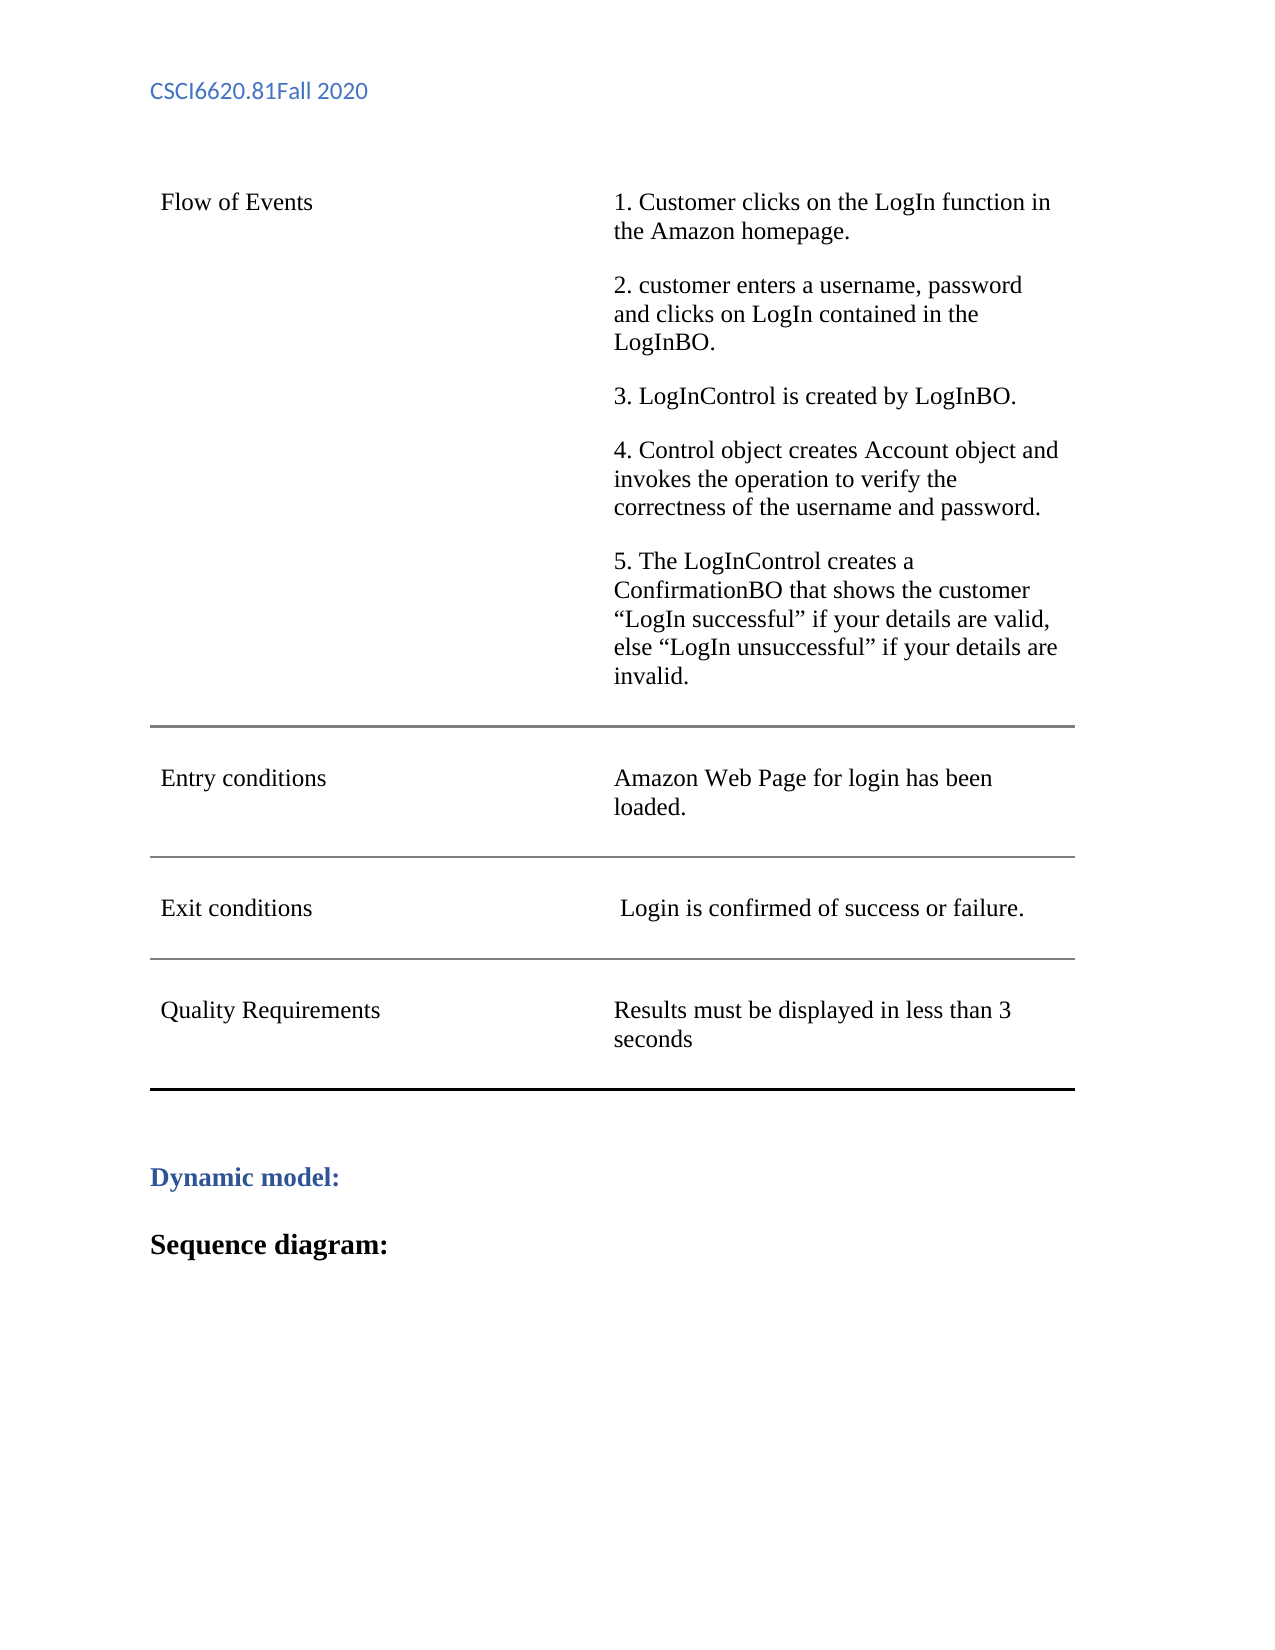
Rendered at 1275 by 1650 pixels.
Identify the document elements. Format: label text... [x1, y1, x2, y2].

table_cell Quality Requirements [150, 960, 603, 1088]
subtitle Dynamic model: [150, 1161, 1125, 1192]
text Sequence diagram: [150, 1227, 1125, 1260]
table_cell 1. Customer clicks on the LogIn function in the Amazon homepage. 2. customer enters a username, password and clicks on LogIn contained in the LogInBO. 3. LogInControl is created by LogInBO. 4. Control object creates Account object and invokes the operation to verify the correctness of the username and password. 5. The LogInControl creates a ConfirmationBO that shows the customer “LogIn successful” if your details are valid, else “LogIn unsuccessful” if your details are invalid. [603, 150, 1075, 725]
table_cell Entry conditions [150, 728, 603, 856]
table_cell Exit conditions [150, 858, 603, 957]
table_cell Flow of Events [150, 150, 603, 725]
table_cell Results must be displayed in less than 3 seconds [603, 960, 1075, 1088]
table_cell Login is confirmed of success or failure. [603, 858, 1075, 957]
table_cell Amazon Web Page for login has been loaded. [603, 728, 1075, 856]
